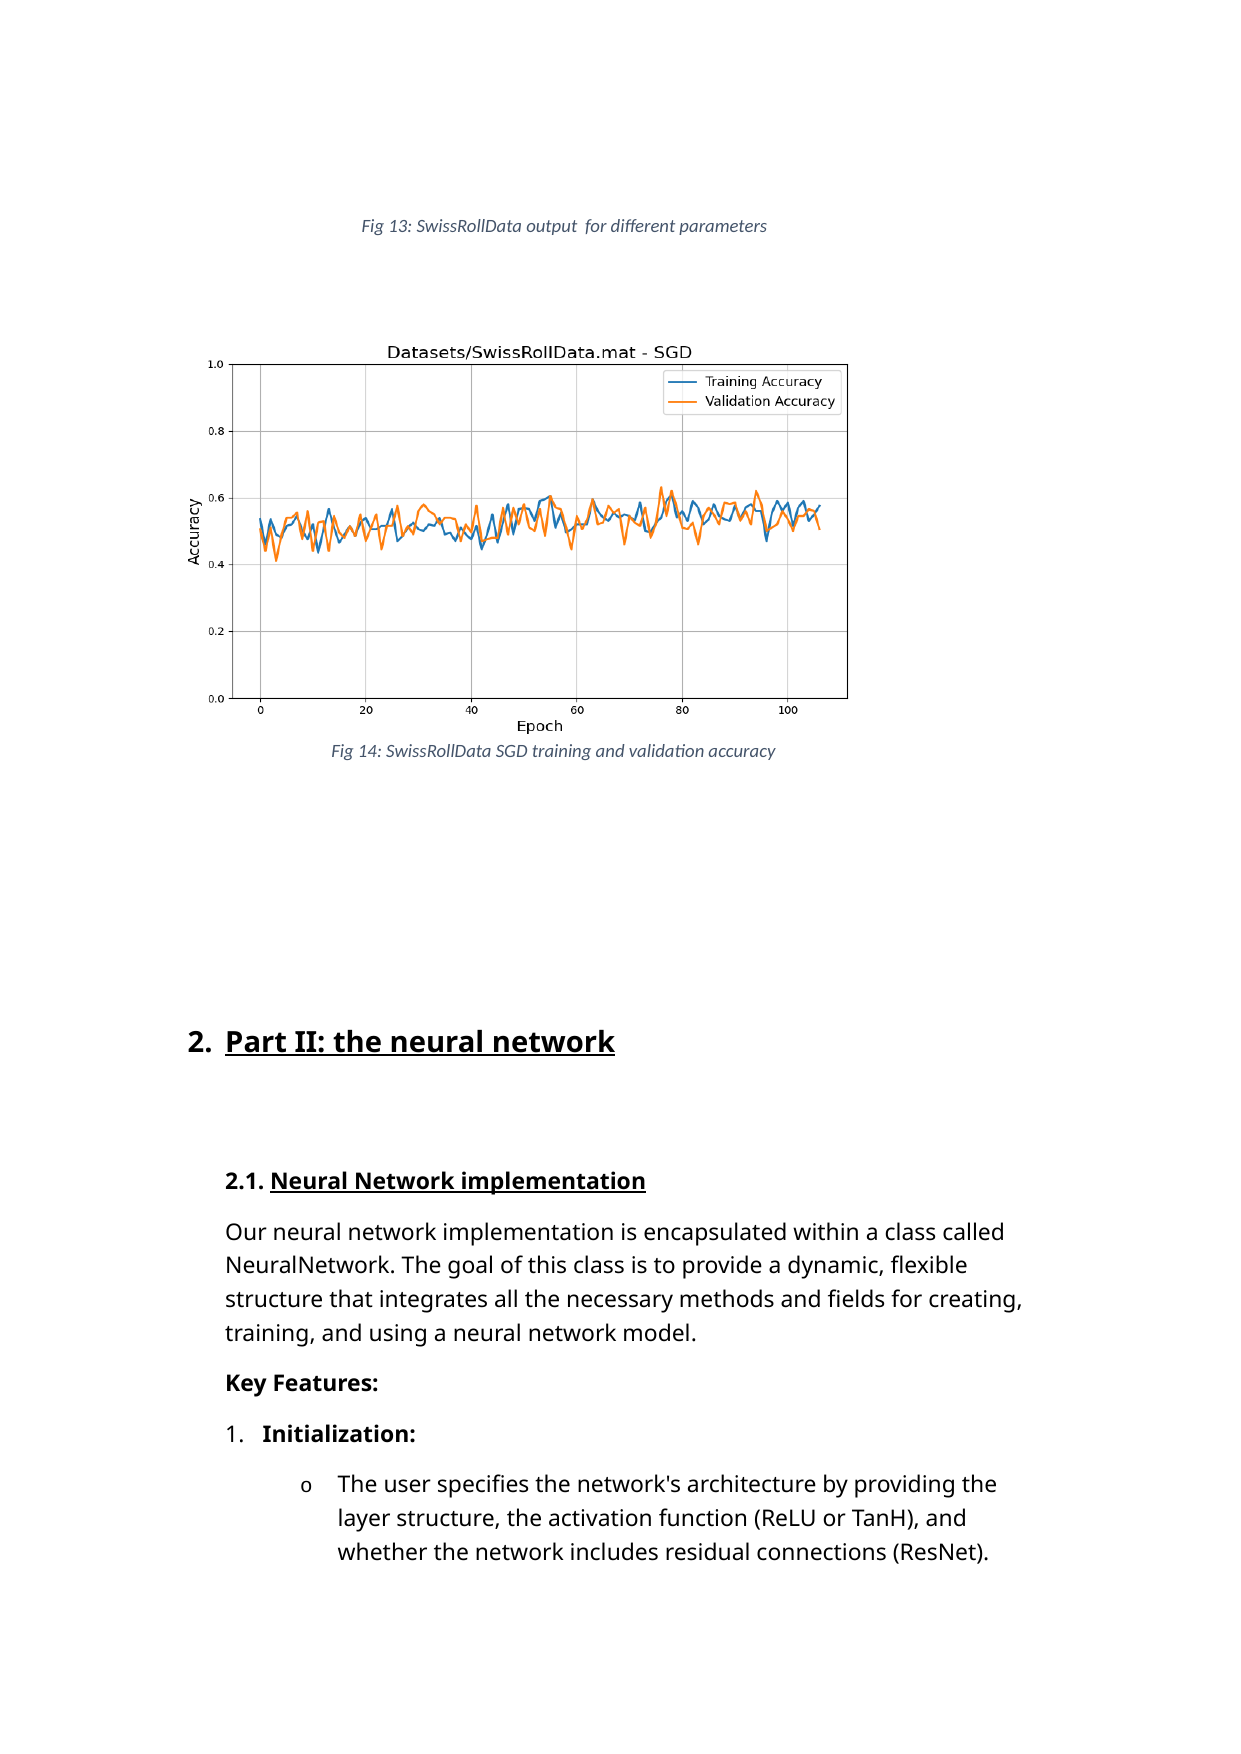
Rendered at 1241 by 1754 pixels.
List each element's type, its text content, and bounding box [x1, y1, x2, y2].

picture [170, 326, 877, 740]
text Key Features: [225, 1367, 1053, 1398]
list The user specifies the network's architecture by providing the layer structure, the activation function (ReLU or TanH), and whether the network includes residual connections (ResNet). [300, 1468, 1053, 1567]
list Neural Network implementation [225, 1165, 1053, 1196]
list Part II: the neural network [187, 1021, 1053, 1061]
list Initialization: [225, 1417, 1053, 1449]
text Our neural network implementation is encapsulated within a class called NeuralNetwork. The goal of this class is to provide a dynamic, flexible structure that integrates all the necessary methods and fields for creating, training, and using a neural network model. [225, 1215, 1053, 1348]
